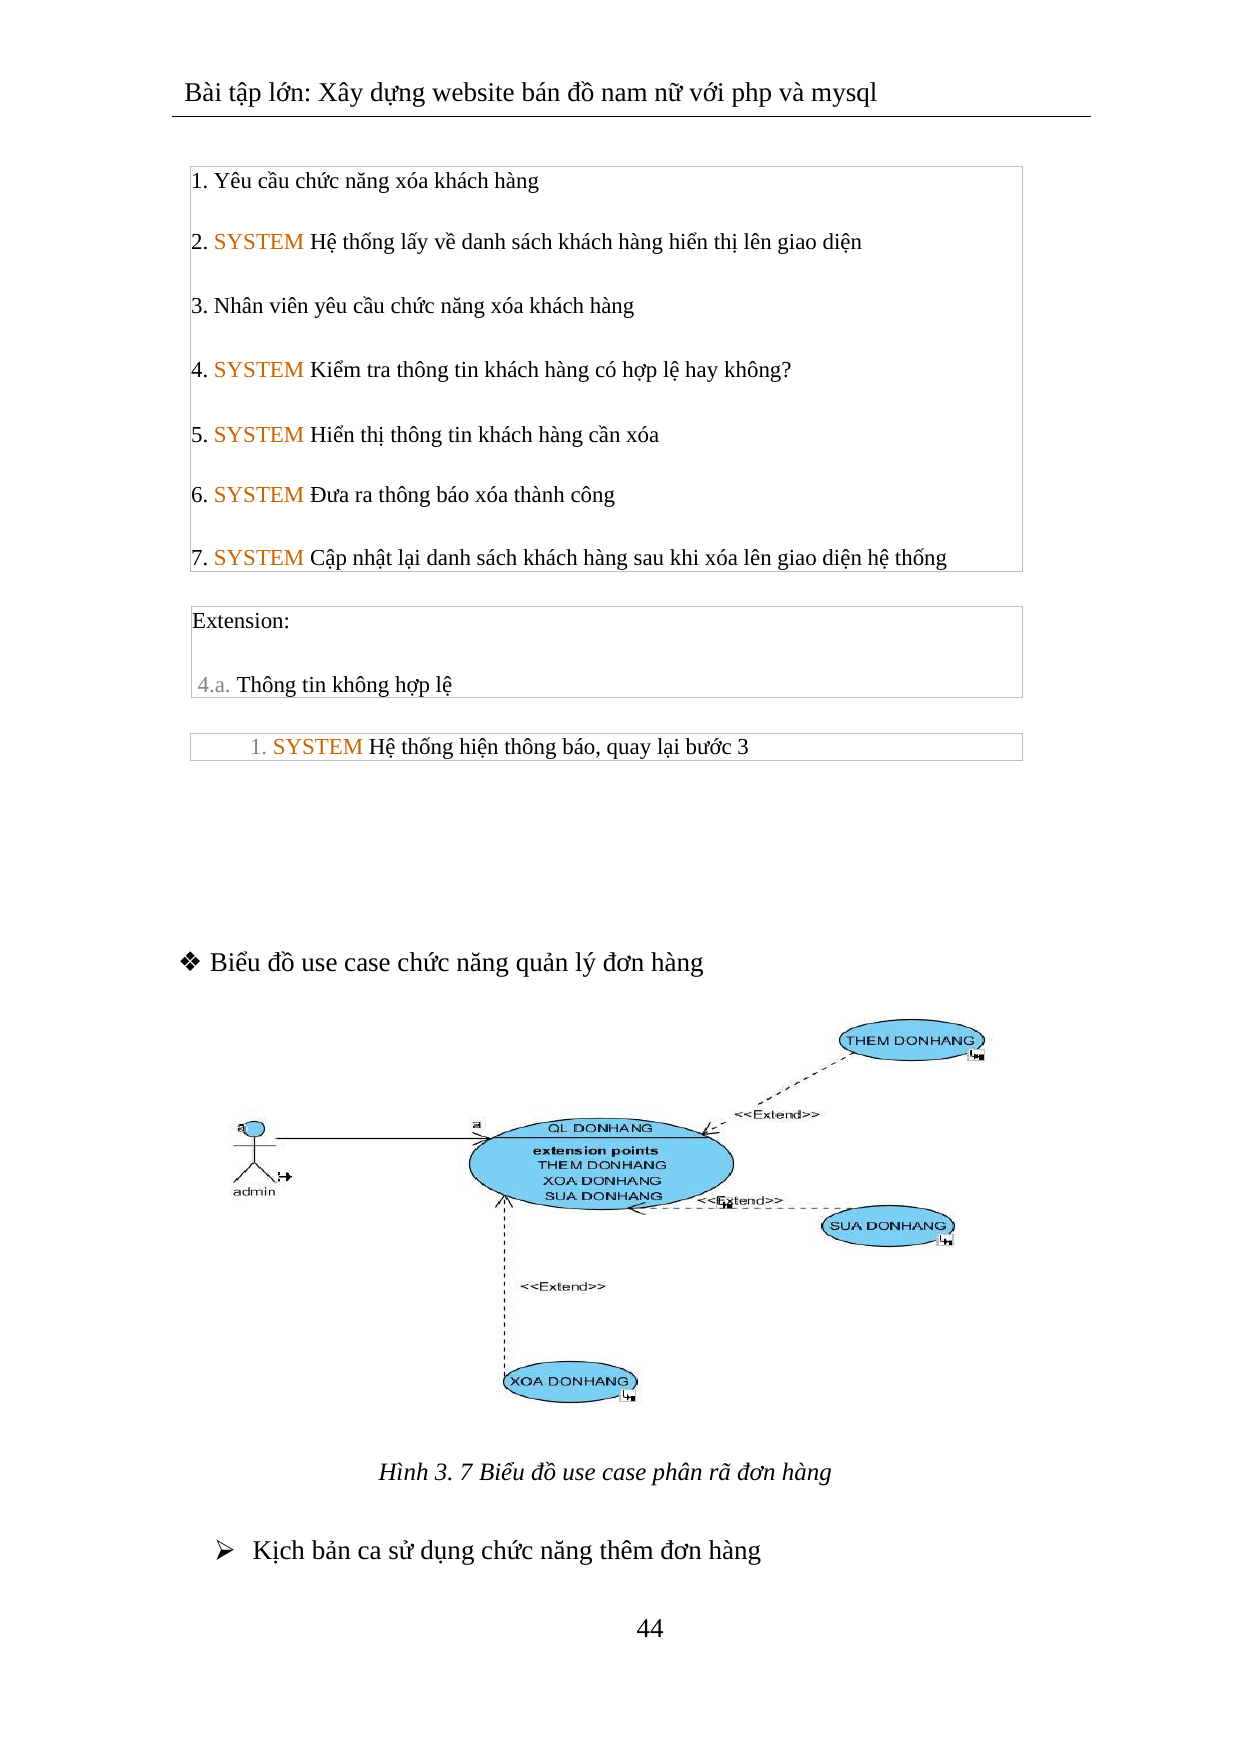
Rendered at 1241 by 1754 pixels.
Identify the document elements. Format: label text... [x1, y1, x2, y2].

list Kịch bản ca sử dụng chức năng thêm đơn hàng [215, 1519, 1123, 1574]
list SYSTEM Cập nhật lại danh sách khách hàng sau khi xóa lên giao diện hệ thống [191, 543, 1022, 571]
picture [184, 1006, 1130, 1408]
list Nhân viên yêu cầu chức năng xóa khách hàng [191, 291, 1022, 318]
text ❖ Biểu đồ use case chức năng quản lý đơn hàng [178, 931, 1123, 987]
list SYSTEM Đưa ra thông báo xóa thành công [191, 480, 1022, 508]
text 4.a. Thông tin không hợp lệ [192, 670, 1022, 697]
list SYSTEM Kiểm tra thông tin khách hàng có hợp lệ hay không? [191, 355, 1022, 383]
list Yêu cầu chức năng xóa khách hàng [191, 167, 1022, 194]
text Hình 3. 7 Biểu đồ use case phân rã đơn hàng [328, 1457, 1080, 1486]
list SYSTEM Hiển thị thông tin khách hàng cần xóa [191, 420, 1022, 447]
text 1. SYSTEM Hệ thống hiện thông báo, quay lại bước 3 [191, 734, 1022, 760]
list SYSTEM Hệ thống lấy về danh sách khách hàng hiển thị lên giao diện [191, 227, 1022, 254]
text Extension: [192, 607, 1022, 633]
